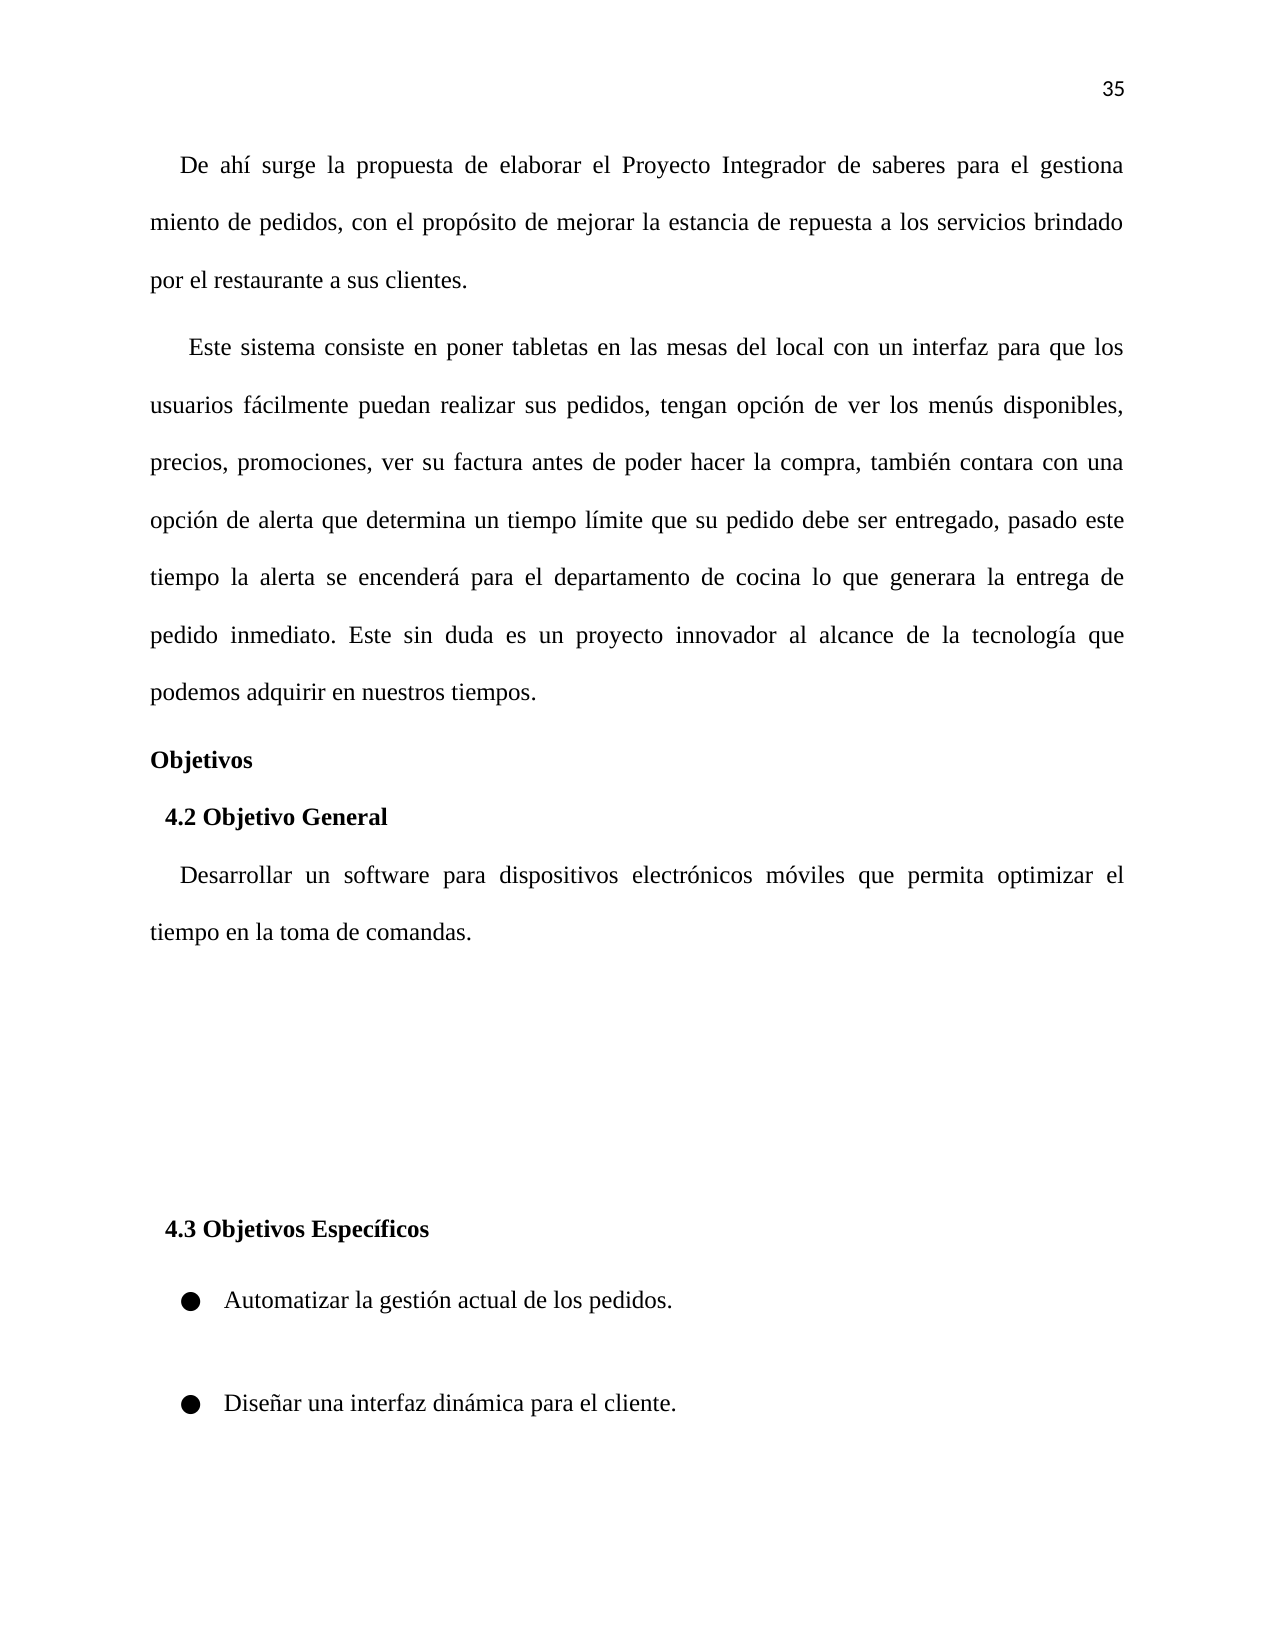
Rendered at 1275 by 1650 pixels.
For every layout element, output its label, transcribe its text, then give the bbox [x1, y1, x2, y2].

list Objetivo General [165, 802, 1125, 831]
list Objetivos Específicos [165, 1214, 1125, 1243]
list Diseñar una interfaz dinámica para el cliente. [150, 1374, 1125, 1425]
text Objetivos [150, 745, 1125, 774]
text Este sistema consiste en poner tabletas en las mesas del local con un interfaz para que los usuarios fácilmente puedan realizar sus pedidos, tengan opción de ver los menús disponibles, precios, promociones, ver su factura antes de poder hacer la compra, también contara con una opción de alerta que determina un tiempo límite que su pedido debe ser entregado, pasado este tiempo la alerta se encenderá para el departamento de cocina lo que generara la entrega de pedido inmediato. Este sin duda es un proyecto innovador al alcance de la tecnología que podemos adquirir en nuestros tiempos. [150, 332, 1125, 706]
text De ahí surge la propuesta de elaborar el Proyecto Integrador de saberes para el gestiona miento de pedidos, con el propósito de mejorar la estancia de repuesta a los servicios brindado por el restaurante a sus clientes. [150, 150, 1125, 294]
text Desarrollar un software para dispositivos electrónicos móviles que permita optimizar el tiempo en la toma de comandas. [150, 860, 1125, 946]
list Automatizar la gestión actual de los pedidos. [150, 1272, 1125, 1323]
